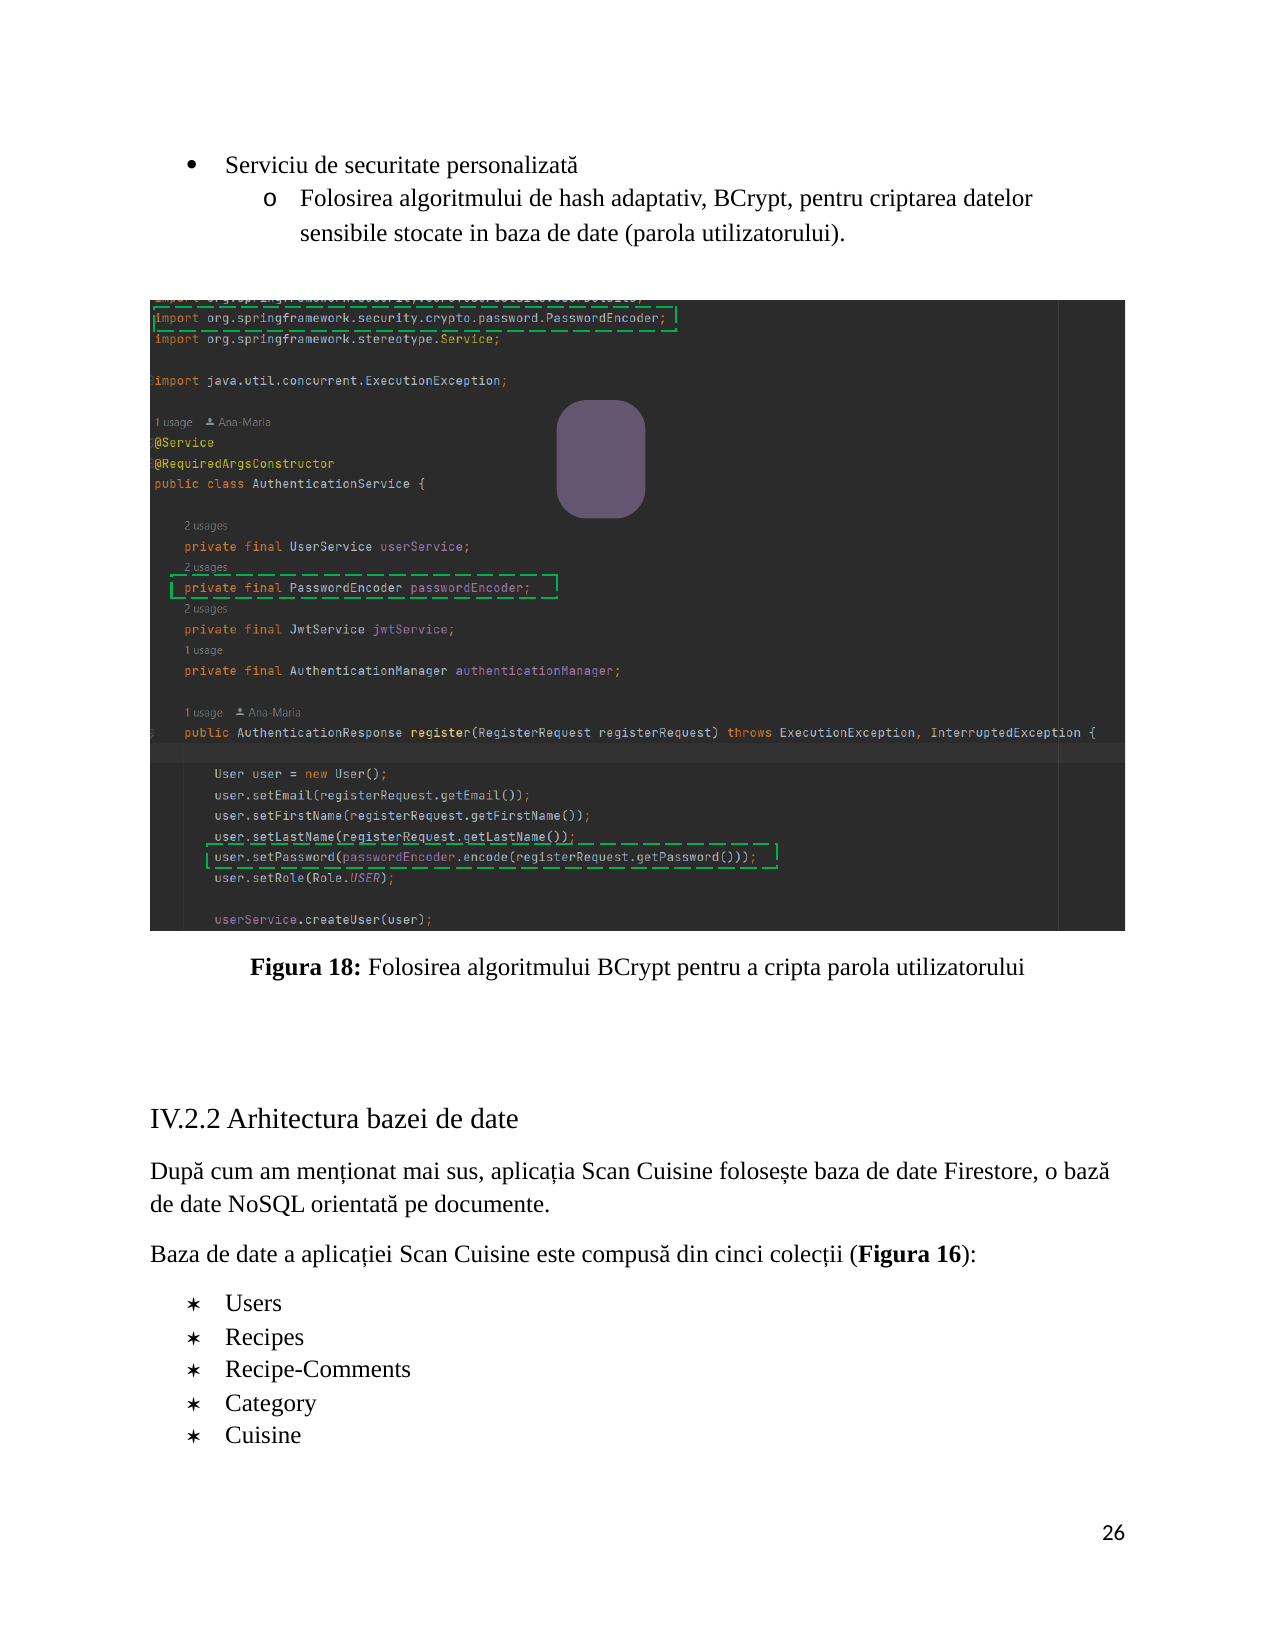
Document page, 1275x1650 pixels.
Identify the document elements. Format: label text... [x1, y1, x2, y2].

list Category [187, 1388, 1125, 1416]
list Users [187, 1288, 1125, 1317]
list Folosirea algoritmului de hash adaptativ, BCrypt, pentru criptarea datelor sensibile stocate in baza de date (parola utilizatorului). [262, 183, 1125, 247]
list Recipe-Comments [187, 1354, 1125, 1383]
list Cuisine [187, 1421, 1125, 1449]
text Figura 18: Folosirea algoritmului BCrypt pentru a cripta parola utilizatorului [150, 952, 1125, 981]
text După cum am menționat mai sus, aplicația Scan Cuisine folosește baza de date Firestore, o bază de date NoSQL orientată pe documente. [150, 1156, 1125, 1218]
list Recipes [187, 1322, 1125, 1350]
text IV.2.2 Arhitectura bazei de date [150, 1101, 1125, 1134]
text Baza de date a aplicației Scan Cuisine este compusă din cinci colecții (Figura 16): [150, 1239, 1125, 1268]
list Serviciu de securitate personalizată [187, 150, 1125, 179]
picture [150, 300, 1125, 931]
